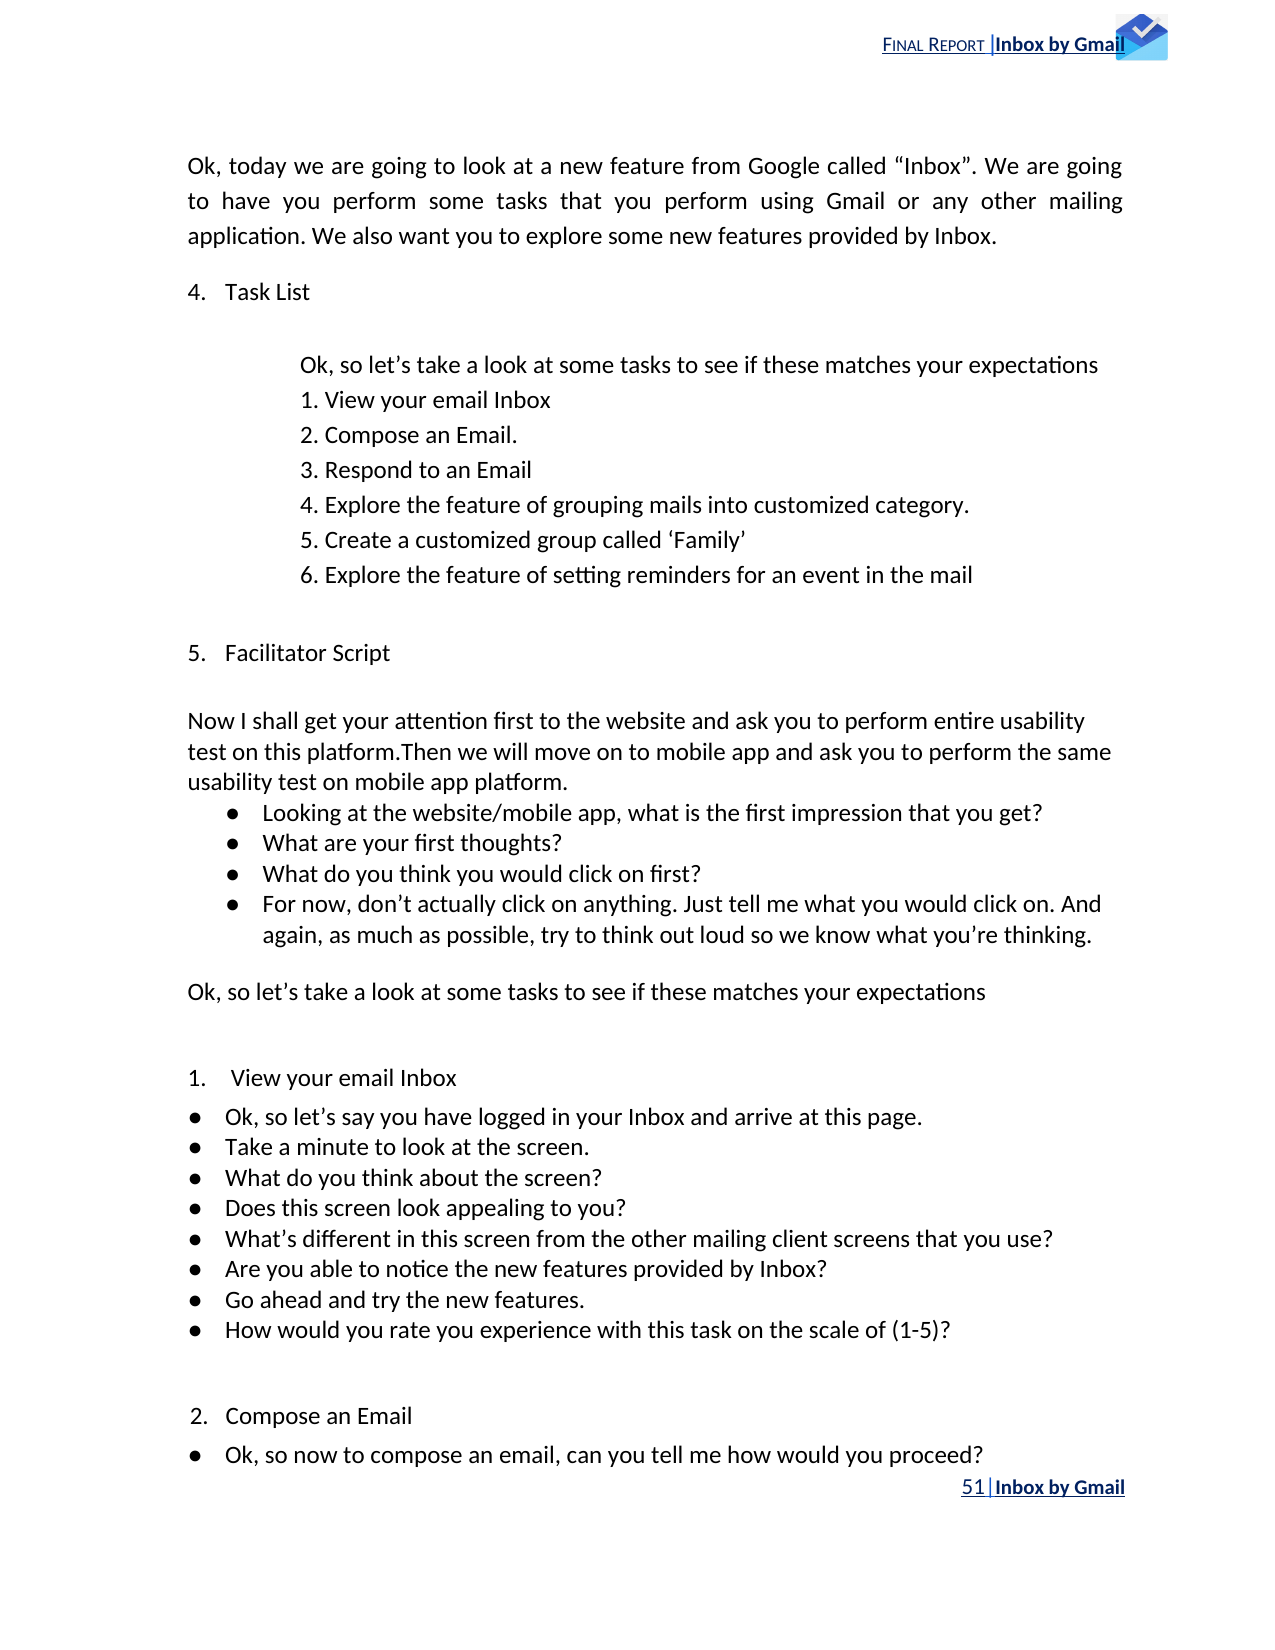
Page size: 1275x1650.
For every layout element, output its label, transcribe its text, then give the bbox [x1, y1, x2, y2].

list Does this screen look appealing to you? [187, 1192, 1125, 1223]
subtitle Task List [187, 276, 1125, 306]
list Looking at the website/mobile app, what is the first impression that you get? [225, 797, 1125, 827]
list For now, don’t actually click on anything. Just tell me what you would click on. And again, as much as possible, try to think out loud so we know what you’re thinking. [225, 888, 1125, 949]
list Go ahead and try the new features. [187, 1284, 1125, 1314]
text Ok, today we are going to look at a new feature from Google called “Inbox”. We are going to have you perform some tasks that you perform using Gmail or any other mailing application. We also want you to explore some new features provided by Inbox. [187, 150, 1125, 251]
text 1. View your email Inbox [262, 384, 1125, 415]
list What do you think you would click on first? [225, 858, 1125, 888]
text Ok, so let’s take a look at some tasks to see if these matches your expectations [262, 349, 1125, 380]
subtitle View your email Inbox [187, 1062, 1125, 1092]
list Ok, so let’s say you have logged in your Inbox and arrive at this page. [187, 1101, 1125, 1131]
text 6. Explore the feature of setting reminders for an event in the mail [262, 559, 1125, 590]
list Take a minute to look at the screen. [187, 1131, 1125, 1162]
list What’s different in this screen from the other mailing client screens that you use? [187, 1223, 1125, 1253]
subtitle Facilitator Script [187, 637, 1125, 668]
list Ok, so now to compose an email, can you tell me how would you proceed? [187, 1439, 1125, 1470]
picture [1115, 14, 1168, 61]
text 5. Create a customized group called ‘Family’ [262, 524, 1125, 555]
text 3. Respond to an Email [262, 454, 1125, 485]
list How would you rate you experience with this task on the scale of (1-5)? [187, 1314, 1125, 1345]
text 2. Compose an Email. [262, 419, 1125, 450]
text Now I shall get your attention first to the website and ask you to perform entire usability test on this platform.Then we will move on to mobile app and ask you to perform the same usability test on mobile app platform. [187, 705, 1125, 797]
text 4. Explore the feature of grouping mails into customized category. [262, 489, 1125, 520]
list What do you think about the screen? [187, 1162, 1125, 1192]
list What are your first thoughts? [225, 827, 1125, 858]
text Ok, so let’s take a look at some tasks to see if these matches your expectations [187, 976, 1125, 1006]
subtitle 2. Compose an Email [150, 1400, 1125, 1431]
list Are you able to notice the new features provided by Inbox? [187, 1253, 1125, 1284]
